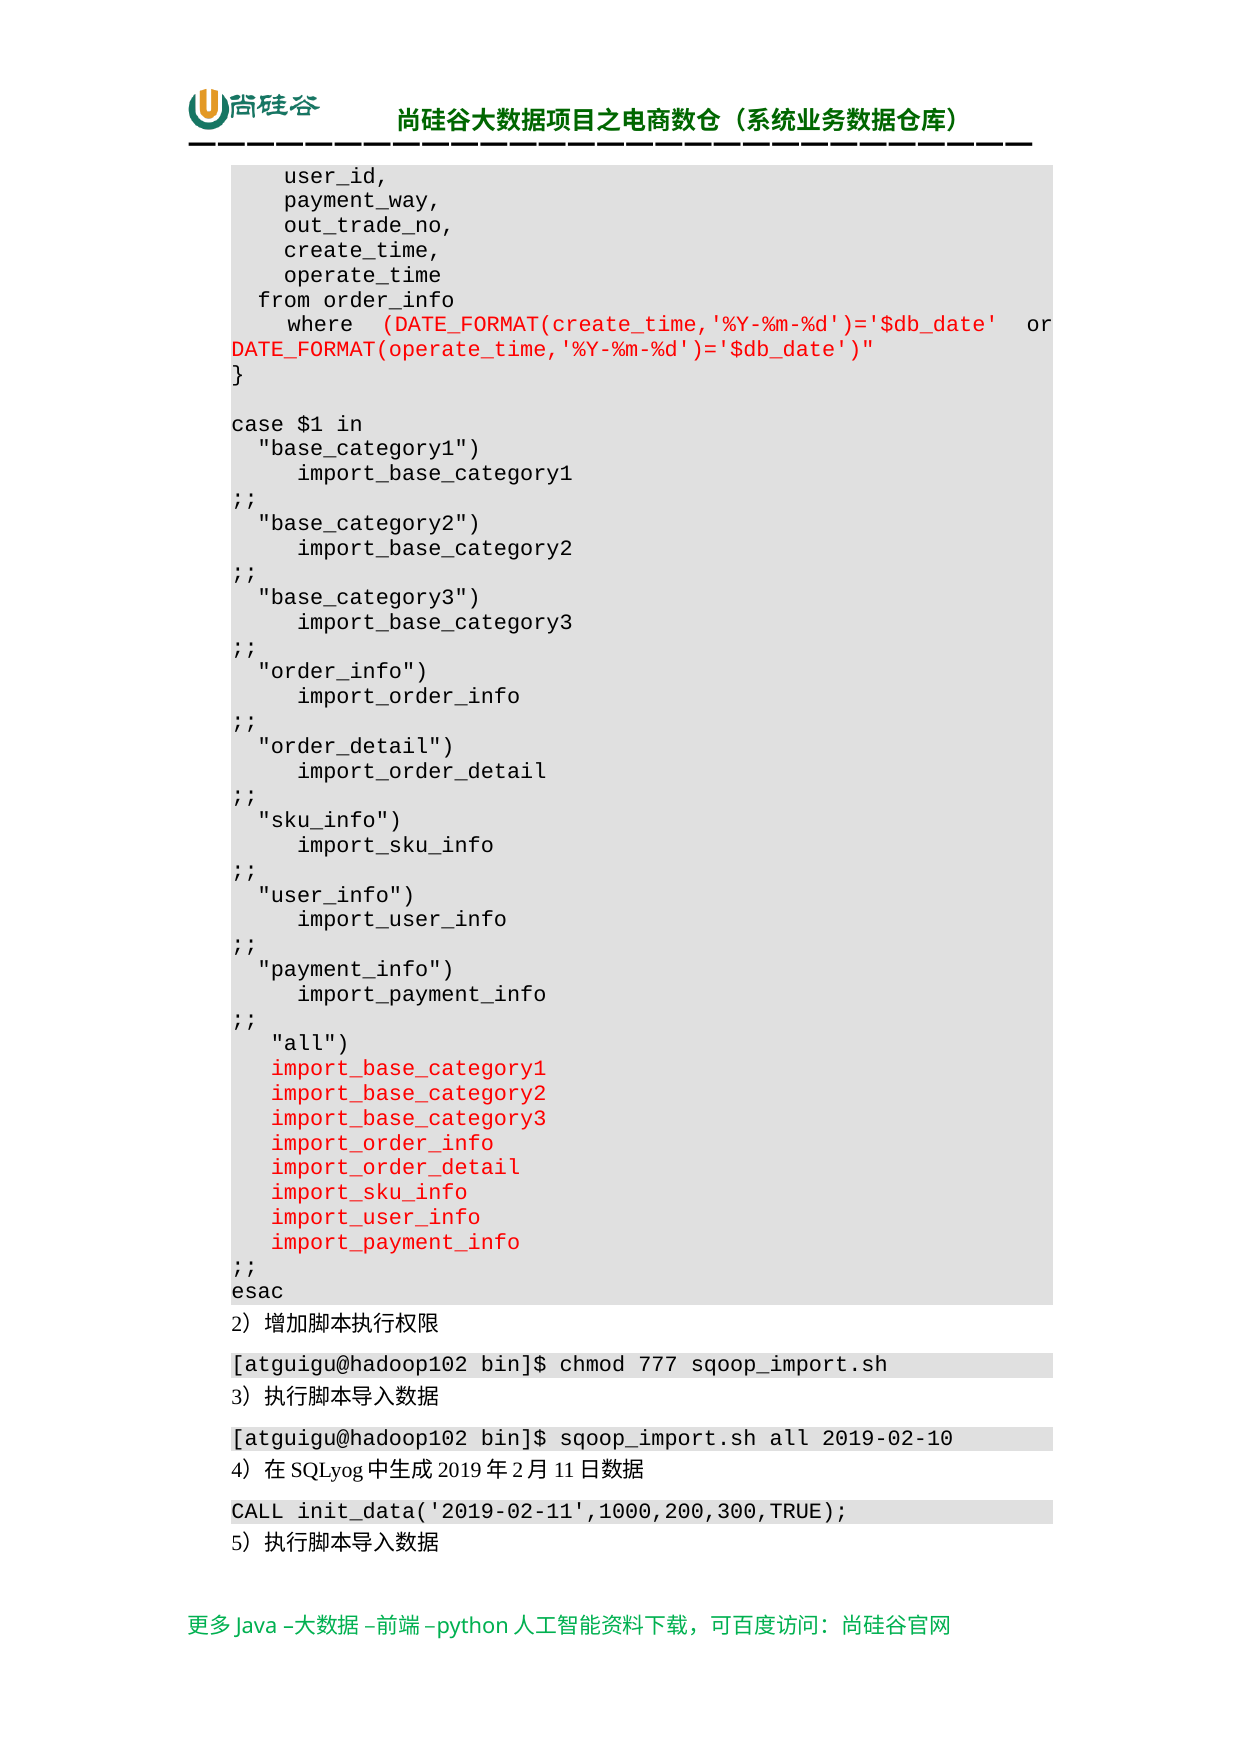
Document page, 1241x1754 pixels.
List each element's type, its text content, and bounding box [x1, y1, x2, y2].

text } [231, 363, 1053, 388]
text import_base_category3 [231, 1107, 1053, 1132]
text import_payment_info [231, 1231, 1053, 1256]
text user_id, [231, 165, 1053, 189]
text ;; [231, 859, 1053, 884]
text from order_info [231, 289, 1053, 313]
text operate_time [231, 264, 1053, 289]
text import_sku_info [231, 834, 1053, 859]
text ;; [231, 487, 1053, 512]
text "payment_info") [231, 958, 1053, 983]
text import_base_category2 [231, 537, 1053, 561]
text import_sku_info [231, 1181, 1053, 1206]
picture [187, 88, 320, 130]
text out_trade_no, [231, 214, 1053, 239]
text "base_category3") [231, 586, 1053, 611]
text 3）执行脚本导入数据 [187, 1378, 1053, 1411]
text "base_category1") [231, 437, 1053, 462]
text "sku_info") [231, 809, 1053, 834]
text where (DATE_FORMAT(create_time,'%Y-%m-%d')='$db_date' or DATE_FORMAT(operate_time,'%Y-%m-%d')='$db_date')" [231, 313, 1053, 363]
text 4）在SQLyog中生成2019年2月11日数据 [187, 1451, 1053, 1484]
text ;; [231, 1256, 1053, 1280]
text import_payment_info [231, 983, 1053, 1008]
text import_order_detail [231, 1156, 1053, 1181]
text "order_info") [231, 661, 1053, 685]
text CALL init_data('2019-02-11',1000,200,300,TRUE); [231, 1500, 1053, 1524]
text [atguigu@hadoop102 bin]$ chmod 777 sqoop_import.sh [231, 1353, 1053, 1378]
text ;; [231, 636, 1053, 661]
text import_base_category2 [231, 1082, 1053, 1107]
text case $1 in [231, 413, 1053, 437]
text esac [231, 1280, 1053, 1305]
text ;; [231, 561, 1053, 586]
text [atguigu@hadoop102 bin]$ sqoop_import.sh all 2019-02-10 [231, 1427, 1053, 1451]
text create_time, [231, 239, 1053, 264]
text import_user_info [231, 908, 1053, 933]
text import_base_category1 [231, 462, 1053, 487]
text ;; [231, 1008, 1053, 1032]
text import_base_category3 [231, 611, 1053, 636]
text import_order_detail [231, 760, 1053, 784]
text "order_detail") [231, 735, 1053, 760]
text import_order_info [231, 685, 1053, 710]
text "all") [231, 1032, 1053, 1057]
text ;; [231, 710, 1053, 735]
text import_base_category1 [231, 1057, 1053, 1082]
text "user_info") [231, 884, 1053, 908]
text import_order_info [231, 1132, 1053, 1156]
text payment_way, [231, 189, 1053, 214]
text 2）增加脚本执行权限 [187, 1305, 1053, 1338]
text "base_category2") [231, 512, 1053, 537]
text 5）执行脚本导入数据 [187, 1524, 1053, 1557]
text ;; [231, 933, 1053, 958]
text import_user_info [231, 1206, 1053, 1231]
text ;; [231, 784, 1053, 809]
